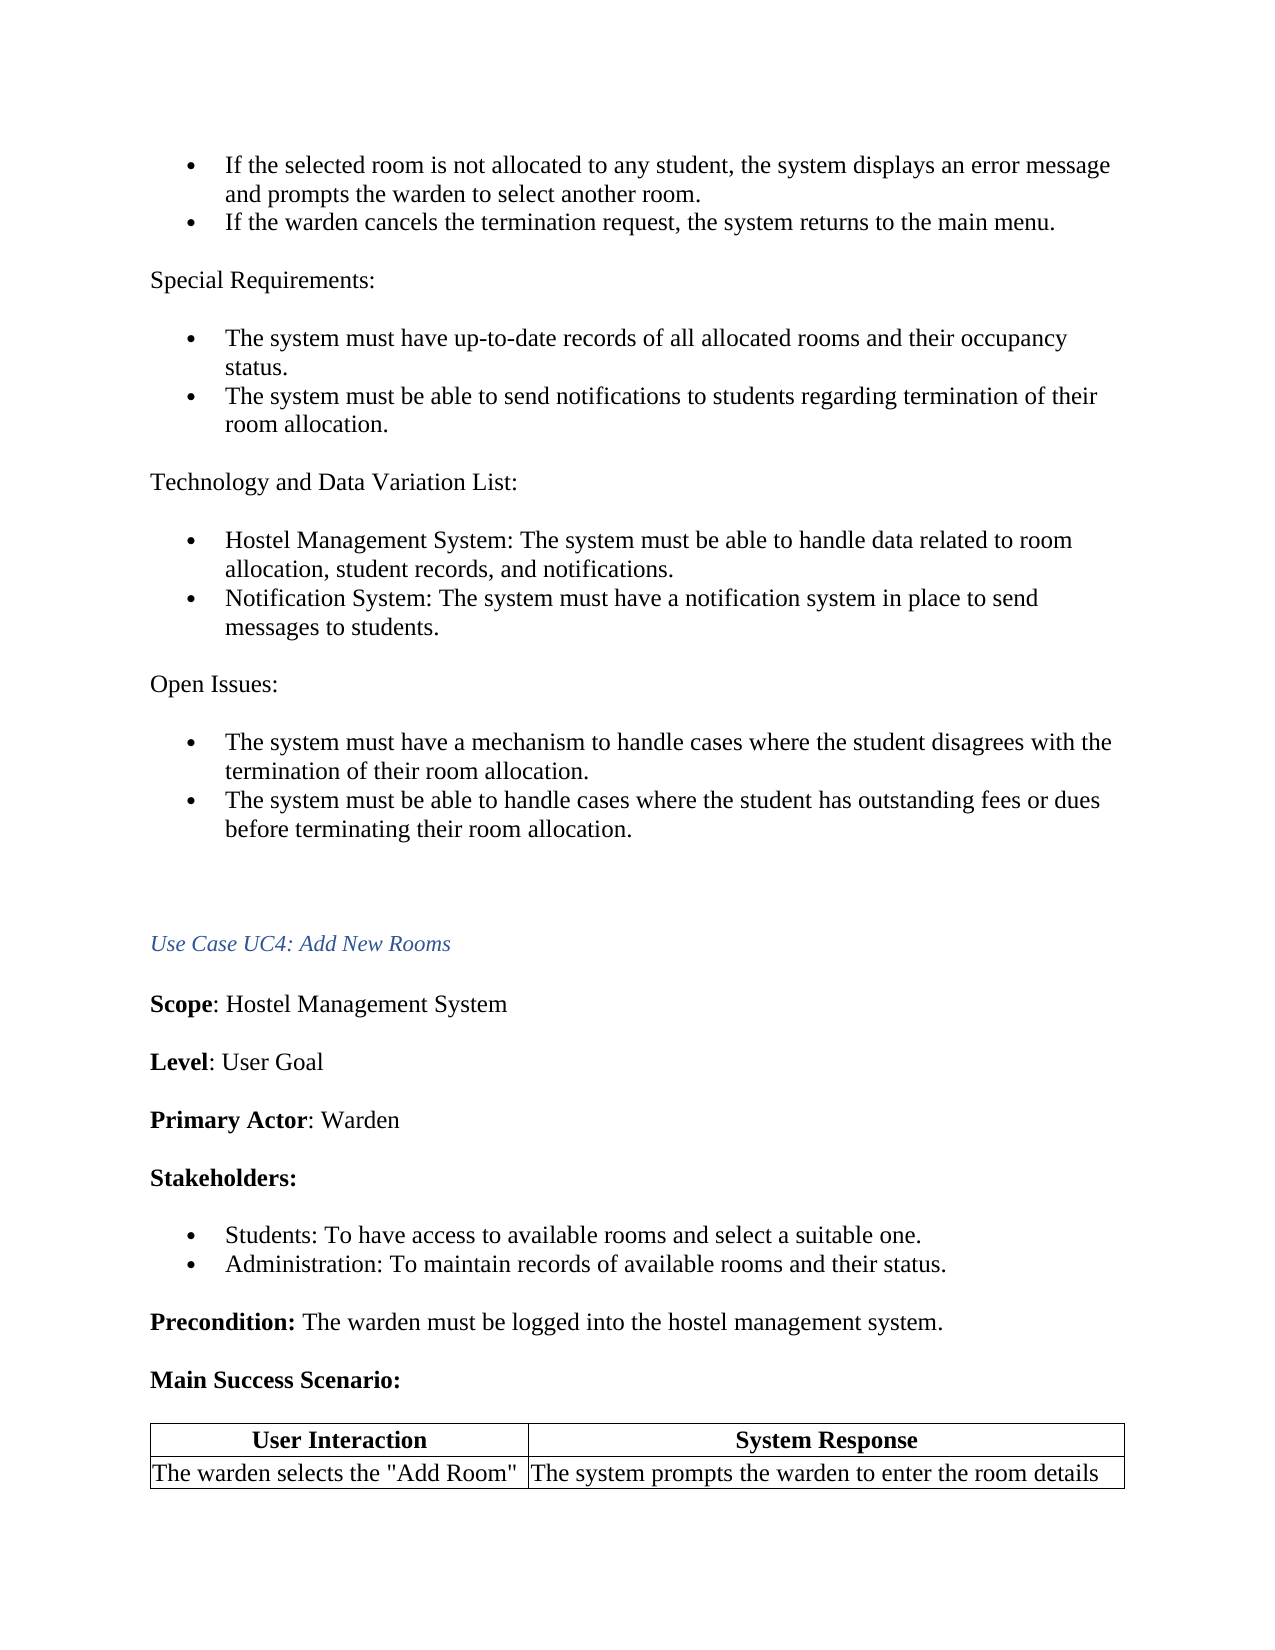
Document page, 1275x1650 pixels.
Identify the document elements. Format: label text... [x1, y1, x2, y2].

list The system must have a mechanism to handle cases where the student disagrees with the termination of their room allocation. [187, 727, 1125, 785]
text Primary Actor: Warden [150, 1105, 1125, 1133]
list Hostel Management System: The system must be able to handle data related to room allocation, student records, and notifications. [187, 525, 1125, 583]
text Main Success Scenario: [150, 1365, 1125, 1394]
text Stakeholders: [150, 1163, 1125, 1191]
list Notification System: The system must have a notification system in place to send messages to students. [187, 583, 1125, 640]
text Level: User Goal [150, 1047, 1125, 1076]
table_header System Response [529, 1424, 1124, 1456]
text Precondition: The warden must be logged into the hostel management system. [150, 1307, 1125, 1336]
text Technology and Data Variation List: [150, 467, 1125, 496]
list If the selected room is not allocated to any student, the system displays an error message and prompts the warden to select another room. [187, 150, 1125, 207]
text Open Issues: [150, 669, 1125, 698]
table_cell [529, 1457, 1124, 1488]
text Scope: Hostel Management System [150, 989, 1125, 1018]
list The system must be able to send notifications to students regarding termination of their room allocation. [187, 381, 1125, 438]
list The system must be able to handle cases where the student has outstanding fees or dues before terminating their room allocation. [187, 785, 1125, 842]
list Students: To have access to available rooms and select a suitable one. [187, 1221, 1125, 1249]
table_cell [151, 1457, 528, 1488]
list If the warden cancels the termination request, the system returns to the main menu. [187, 207, 1125, 236]
subtitle Use Case UC4: Add New Rooms [150, 929, 1125, 956]
table_header User Interaction [151, 1424, 528, 1456]
list The system must have up-to-date records of all allocated rooms and their occupancy status. [187, 323, 1125, 381]
text Special Requirements: [150, 265, 1125, 294]
list Administration: To maintain records of available rooms and their status. [187, 1249, 1125, 1278]
